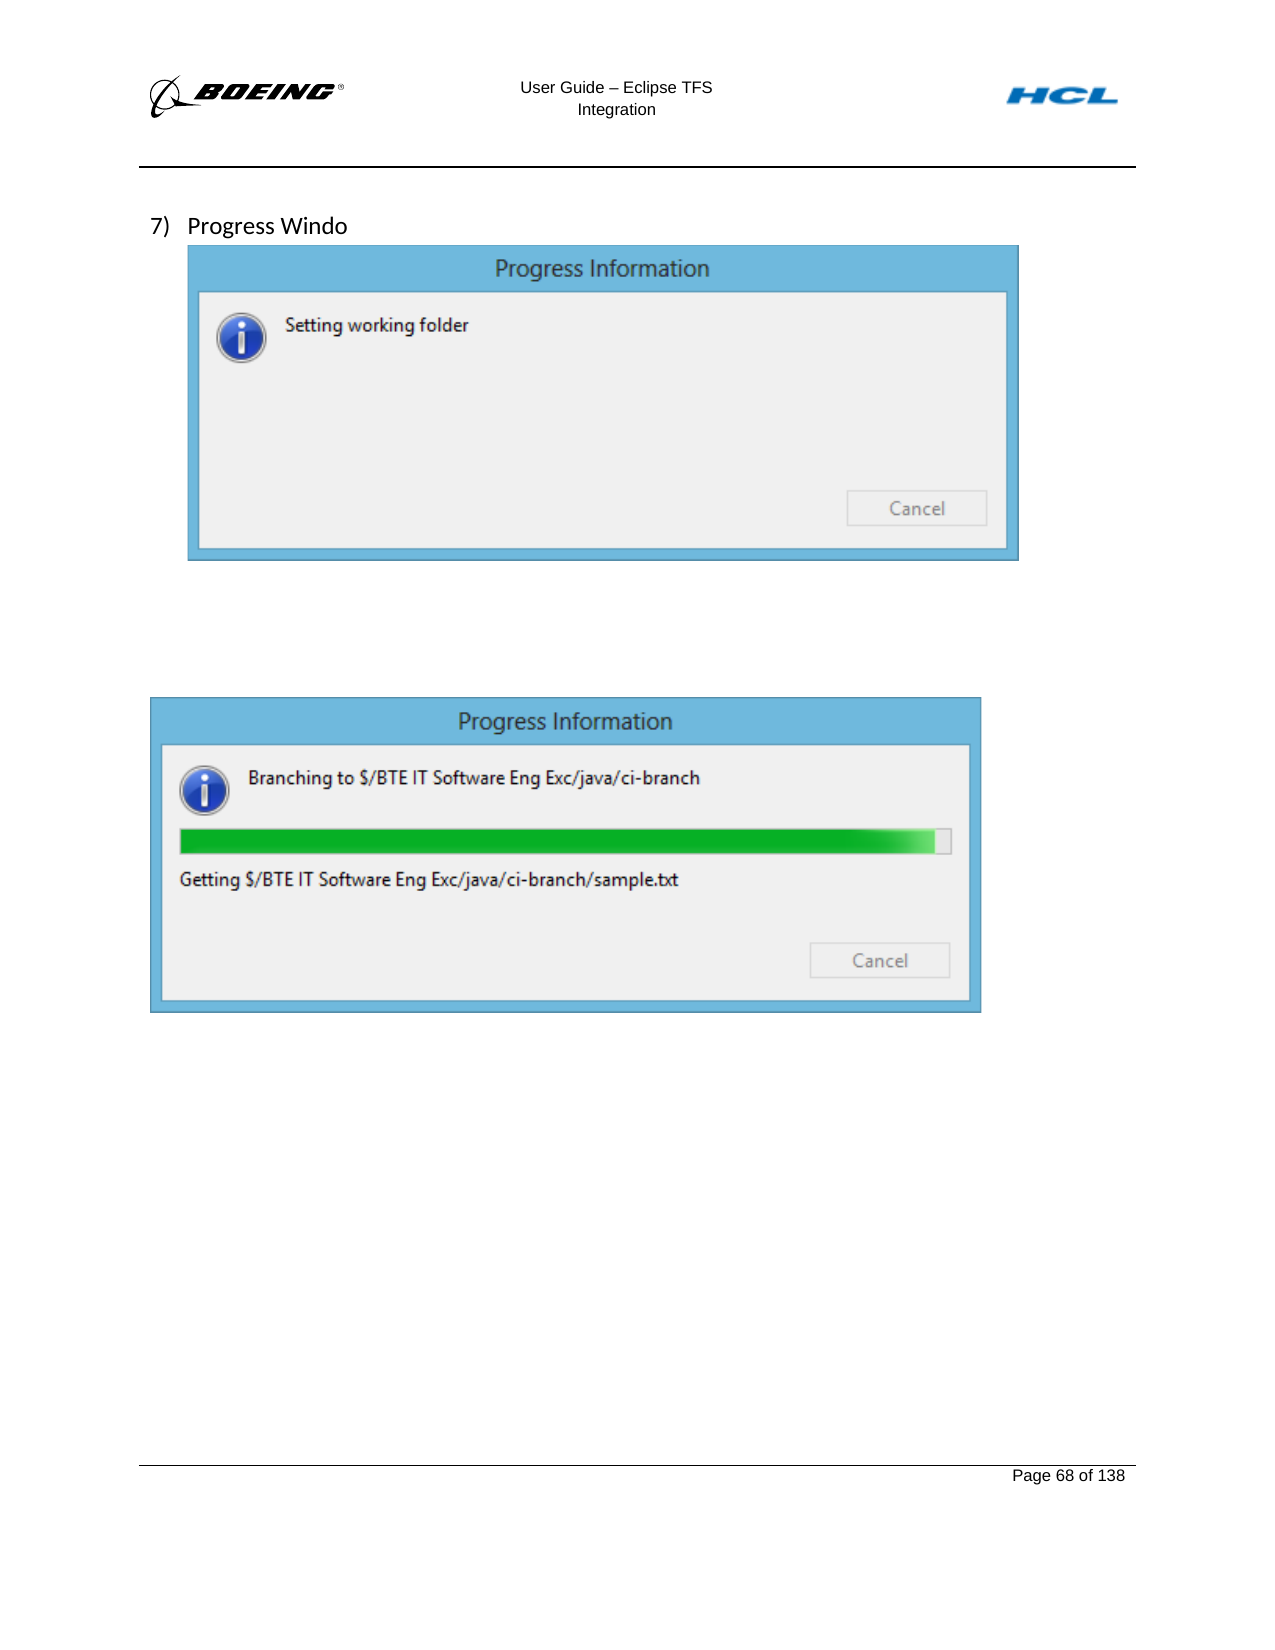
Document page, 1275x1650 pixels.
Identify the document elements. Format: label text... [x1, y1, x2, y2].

picture [187, 245, 1019, 561]
picture [150, 697, 982, 1013]
picture [1000, 75, 1125, 116]
